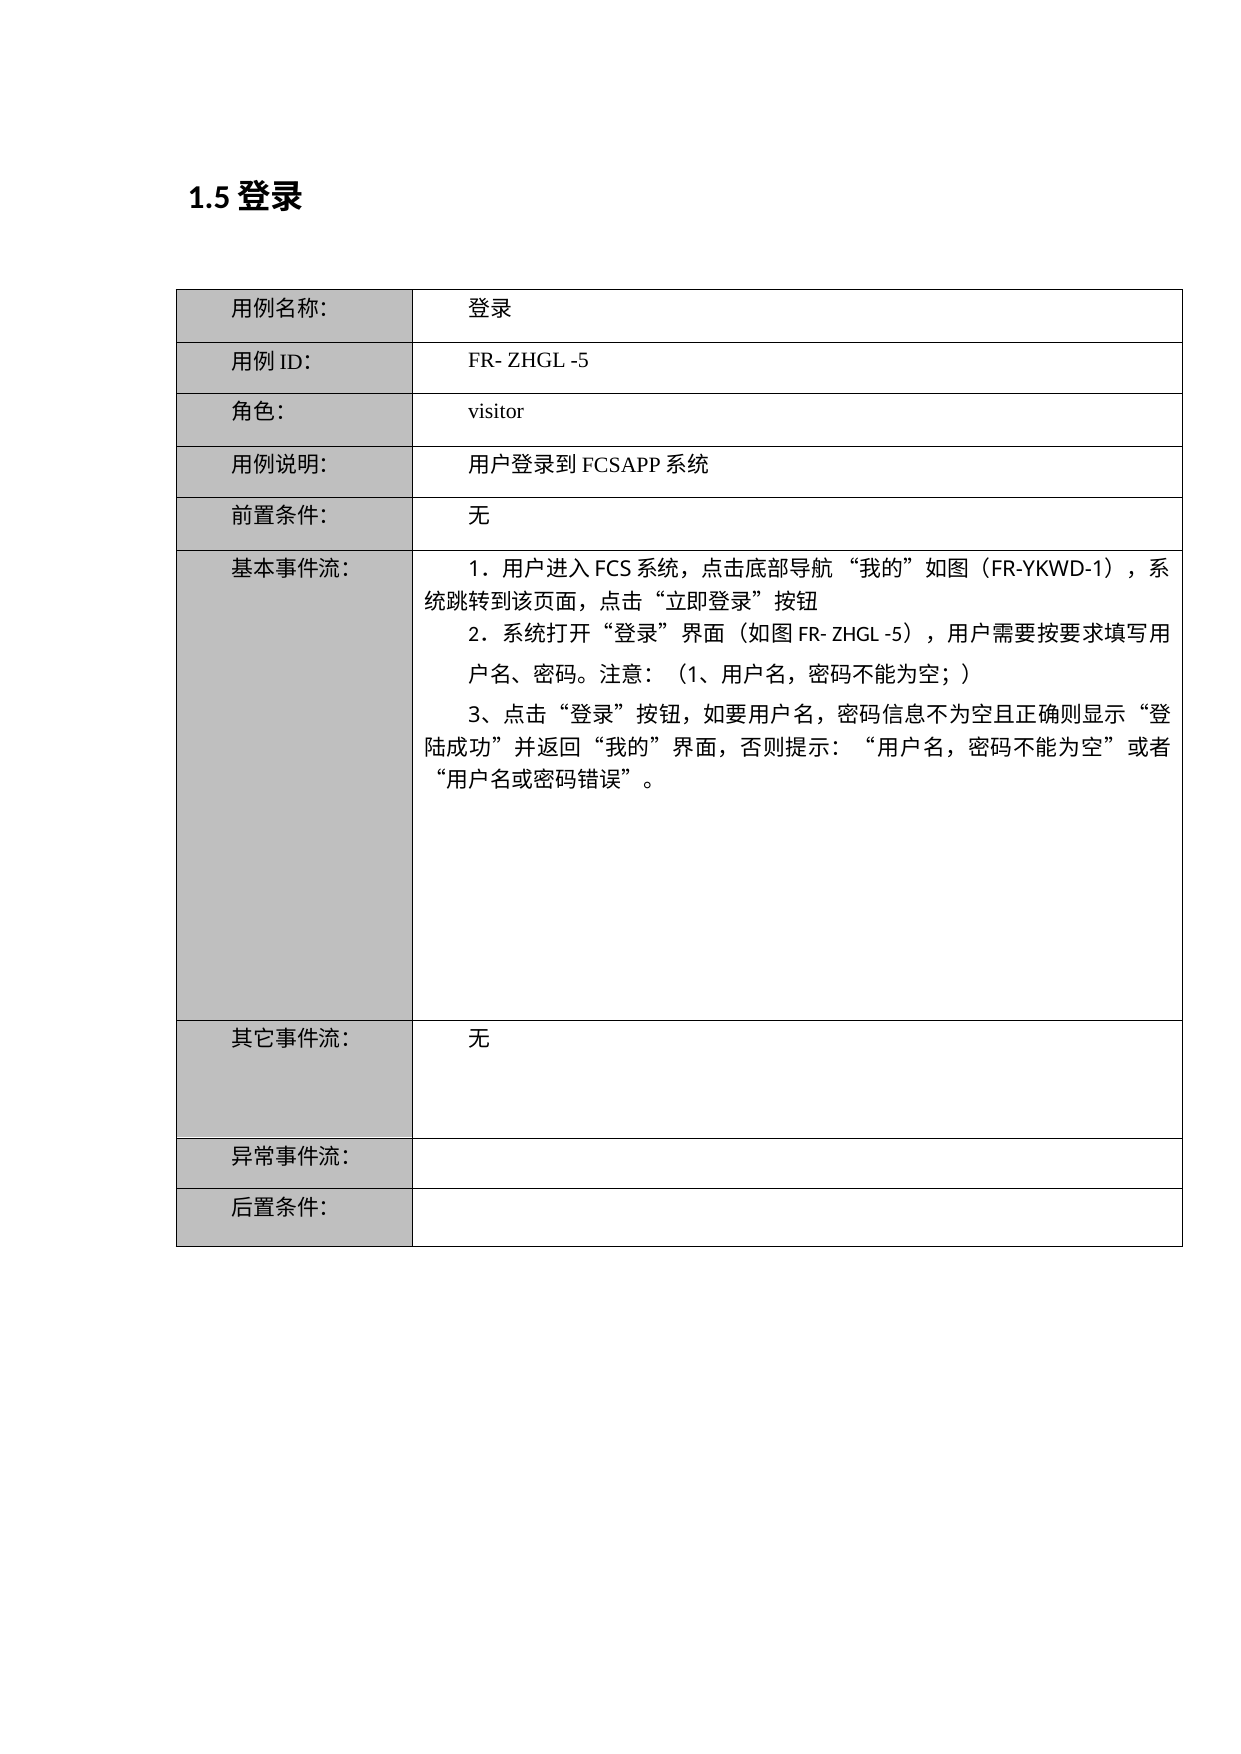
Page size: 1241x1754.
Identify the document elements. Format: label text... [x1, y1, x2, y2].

table_cell 1．用户进入FCS系统，点击底部导航 “我的”如图（FR-YKWD-1），系统跳转到该页面，点击“立即登录”按钮 2．系统打开“登录”界面（如图FR- ZHGL -5），用户需要按要求填写用户名、密码。注意：（1、用户名，密码不能为空；） 3、点击“登录”按钮，如要用户名，密码信息不为空且正确则显示“登陆成功”并返回“我的”界面，否则提示：“用户名，密码不能为空”或者“用户名或密码错误”。 [413, 551, 1182, 1020]
table_cell 用例说明： [177, 447, 412, 497]
table_header 用例名称： [177, 290, 412, 342]
subtitle 1.5登录 [187, 162, 1053, 227]
table_cell [413, 1139, 1182, 1188]
table_cell 异常事件流： [177, 1139, 412, 1188]
table_header 登录 [413, 290, 1182, 342]
table_cell 无 [413, 498, 1182, 550]
table_cell 前置条件： [177, 498, 412, 550]
table_cell visitor [413, 394, 1182, 446]
table_cell 角色： [177, 394, 412, 446]
table_cell 无 [413, 1021, 1182, 1137]
table_cell 用户登录到FCSAPP系统 [413, 447, 1182, 497]
table_cell 用例ID： [177, 343, 412, 393]
table_cell FR- ZHGL -5 [413, 343, 1182, 393]
table_cell 后置条件： [177, 1189, 412, 1246]
table_cell 基本事件流： [177, 551, 412, 1020]
table_cell [413, 1189, 1182, 1246]
table_cell 其它事件流： [177, 1021, 412, 1137]
